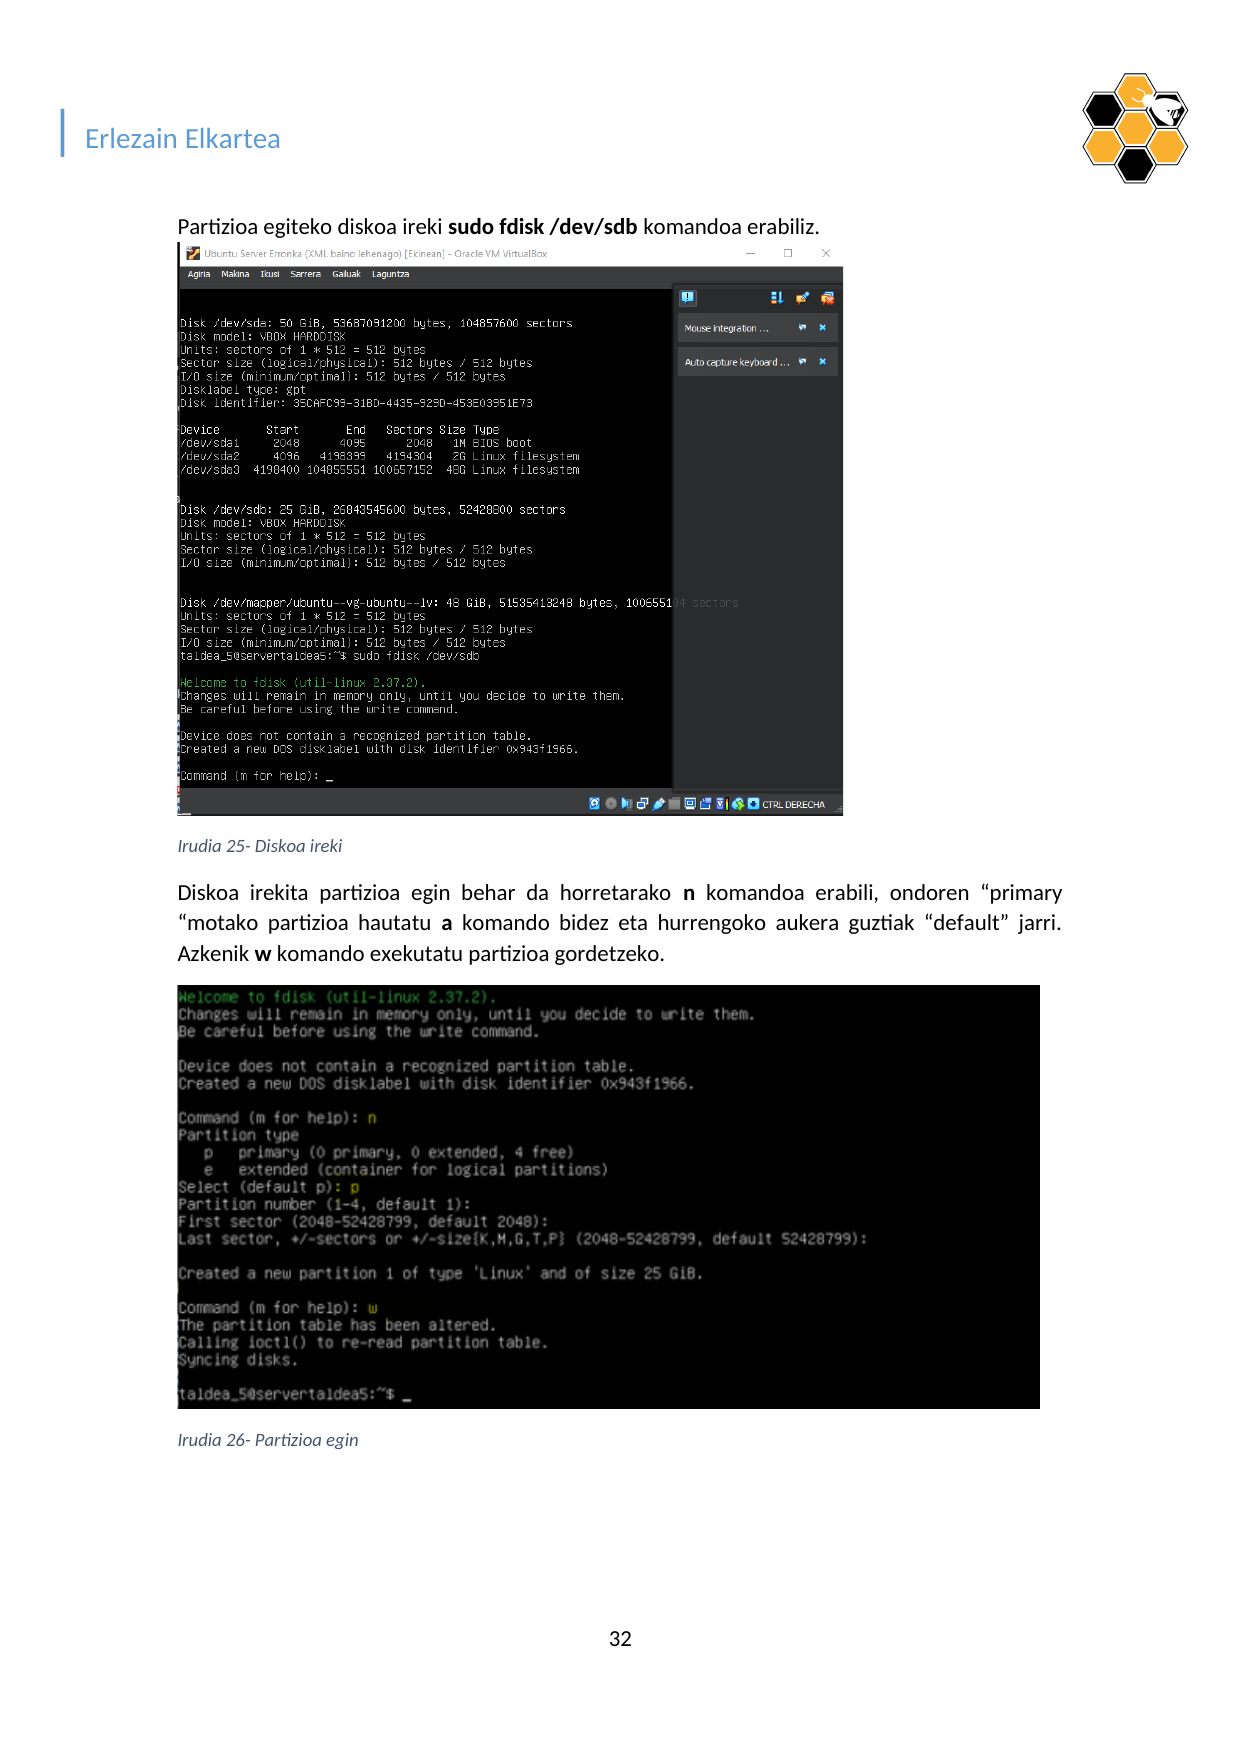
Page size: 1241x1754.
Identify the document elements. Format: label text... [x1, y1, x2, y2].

picture [177, 985, 1040, 1409]
text Irudia 26- Partizioa egin [177, 1428, 1063, 1451]
picture [177, 242, 844, 816]
picture [1071, 73, 1210, 185]
text Irudia 25- Diskoa ireki [177, 834, 1063, 857]
text Diskoa irekita partizioa egin behar da horretarako n komandoa erabili, ondoren “primary “motako partizioa hautatu a komando bidez eta hurrengoko aukera guztiak “default” jarri. Azkenik w komando exekutatu partizioa gordetzeko. [177, 878, 1063, 967]
